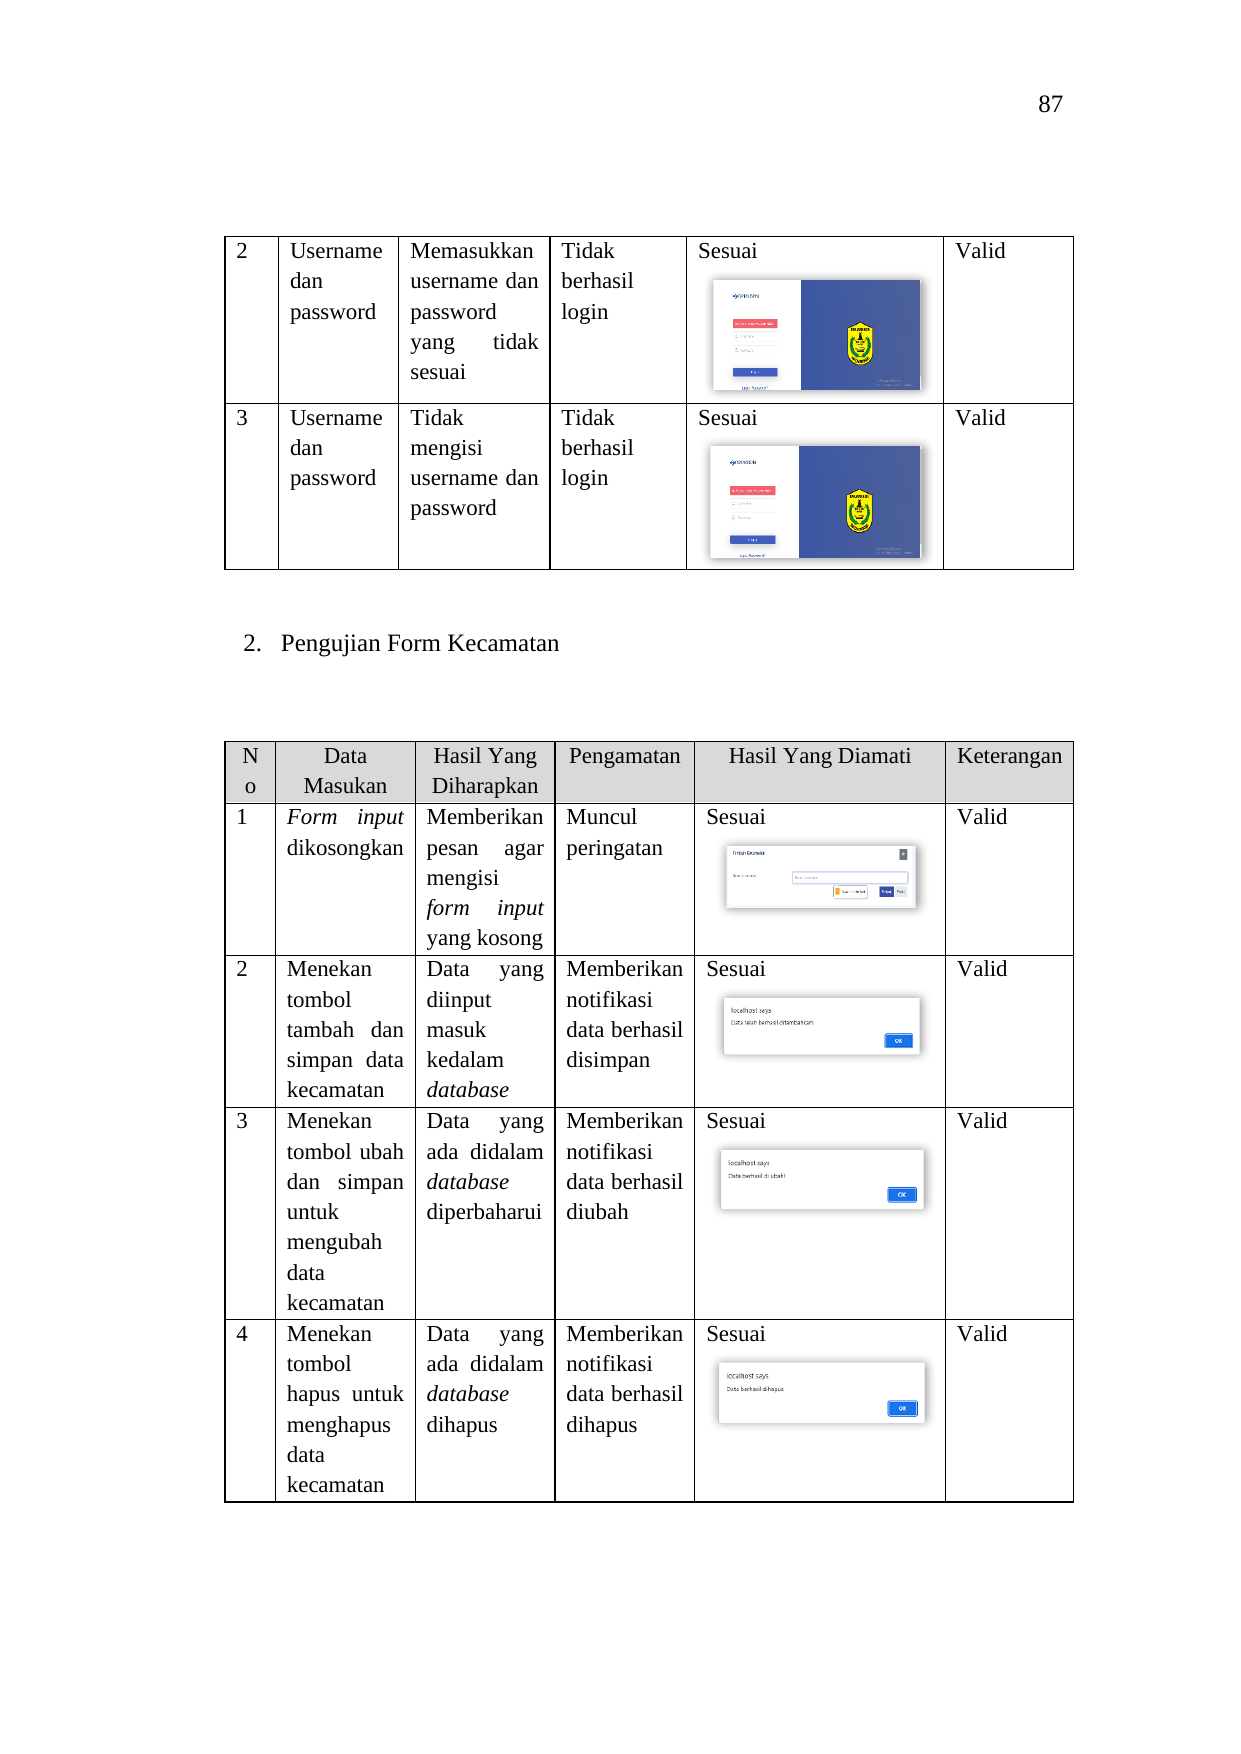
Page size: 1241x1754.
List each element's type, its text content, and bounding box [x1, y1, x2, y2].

table_cell Valid [946, 1108, 1073, 1319]
table_cell Valid [946, 1320, 1073, 1501]
table_header Hasil Yang Diharapkan [416, 742, 554, 802]
table_cell 3 [226, 404, 278, 569]
table_cell Memberikan notifikasi data berhasil dihapus [556, 1320, 694, 1501]
table_cell 2 [226, 237, 278, 403]
table_cell Sesuai [687, 237, 943, 403]
table_cell Menekan tombol tambah dan simpan data kecamatan [276, 956, 415, 1107]
list Pengujian Form Kecamatan [243, 628, 1063, 657]
table_cell Sesuai [695, 804, 945, 954]
table_cell Sesuai [687, 404, 943, 569]
table_header Data Masukan [276, 742, 415, 802]
table_cell Username dan password [279, 404, 398, 569]
picture [720, 1150, 924, 1210]
table_cell Data yang ada didalam database diperbaharui [416, 1108, 554, 1319]
table_cell Menekan tombol ubah dan simpan untuk mengubah data kecamatan [276, 1108, 415, 1319]
table_cell 2 [226, 956, 275, 1107]
table_cell Memberikan notifikasi data berhasil diubah [556, 1108, 694, 1319]
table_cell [279, 237, 398, 403]
table_cell 4 [226, 1320, 275, 1501]
table_cell Valid [944, 237, 1073, 403]
picture [726, 846, 916, 908]
picture [710, 446, 922, 558]
picture [718, 1362, 925, 1423]
table_cell Tidak berhasil login [551, 237, 686, 403]
table_cell 3 [226, 1108, 275, 1319]
table_cell Sesuai [695, 1108, 945, 1319]
table_header Keterangan [946, 742, 1073, 802]
table_cell Valid [944, 404, 1073, 569]
table_cell Valid [946, 804, 1073, 954]
picture [723, 998, 920, 1055]
table_cell Data yang ada didalam database dihapus [416, 1320, 554, 1501]
table_cell Sesuai [695, 1320, 945, 1501]
table_cell Tidak mengisi username dan password [399, 404, 549, 569]
table_cell Muncul peringatan [556, 804, 694, 954]
table_cell Memasukkan username dan password yang tidak sesuai [399, 237, 549, 403]
table_cell Memberikan notifikasi data berhasil disimpan [556, 956, 694, 1107]
table_cell Memberikan pesan agar mengisi form input yang kosong [416, 804, 554, 954]
picture [713, 280, 922, 390]
table_cell Valid [946, 956, 1073, 1107]
table_cell Menekan tombol hapus untuk menghapus data kecamatan [276, 1320, 415, 1501]
table_cell Tidak berhasil login [551, 404, 686, 569]
table_header Hasil Yang Diamati [695, 742, 945, 802]
table_cell Data yang diinput masuk kedalam database [416, 956, 554, 1107]
table_cell Form input dikosongkan [276, 804, 415, 954]
table_header Pengamatan [556, 742, 694, 802]
table_header No [226, 742, 275, 802]
table_cell Sesuai [695, 956, 945, 1107]
table_cell 1 [226, 804, 275, 954]
